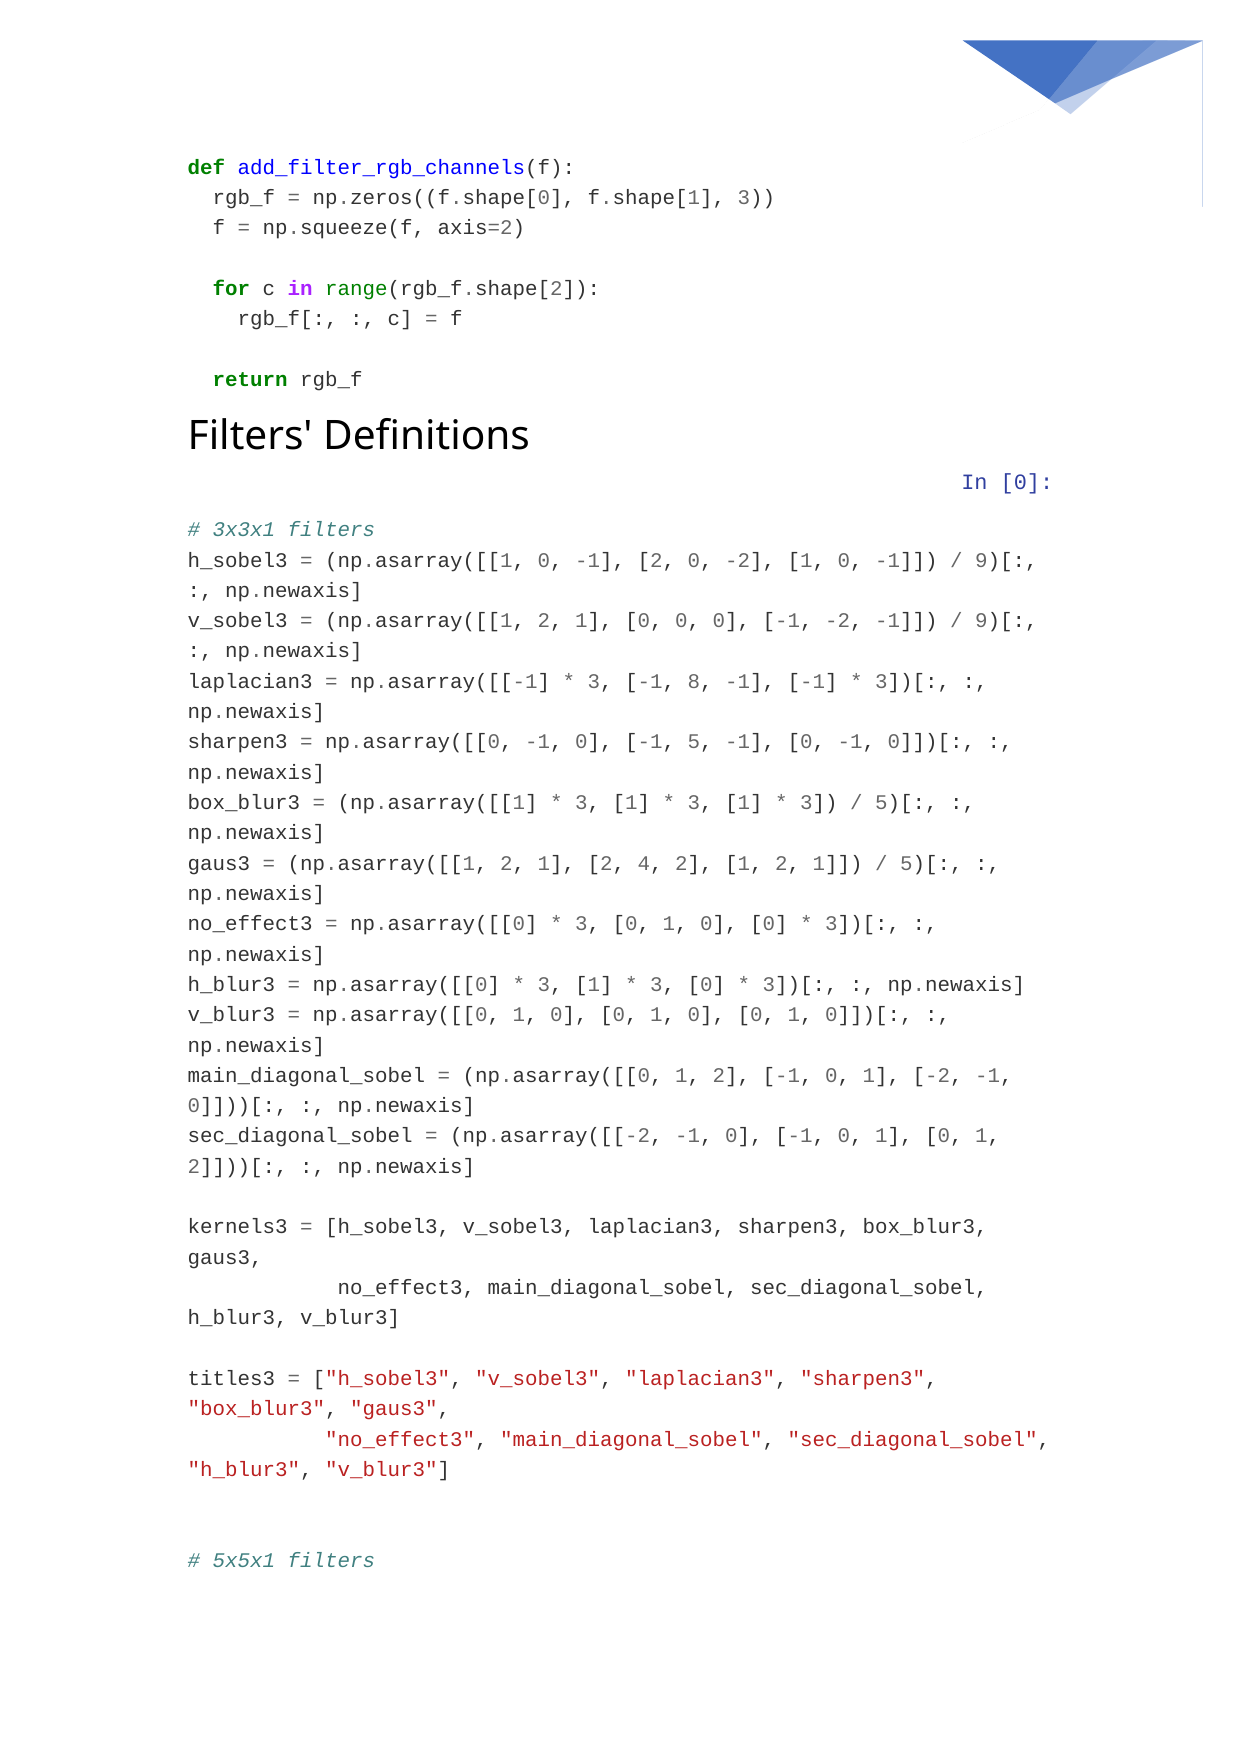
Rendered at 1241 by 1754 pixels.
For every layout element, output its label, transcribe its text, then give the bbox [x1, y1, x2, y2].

text rgb_f[:, :, c] = f [187, 302, 1053, 332]
text return rgb_f [187, 362, 1053, 392]
text for c in range(rgb_f.shape[2]): [187, 271, 1053, 302]
picture [961, 40, 1203, 209]
text titles3 = ["h_sobel3", "v_sobel3", "laplacian3", "sharpen3", "box_blur3", "gaus3", [187, 1361, 1053, 1422]
text def add_filter_rgb_channels(f): [187, 150, 1053, 180]
text In [0]: [187, 466, 1053, 496]
text # 5x5x1 filters [187, 1543, 1053, 1573]
text no_effect3 = np.asarray([[0] * 3, [0, 1, 0], [0] * 3])[:, :, np.newaxis] [187, 907, 1053, 967]
text laplacian3 = np.asarray([[-1] * 3, [-1, 8, -1], [-1] * 3])[:, :, np.newaxis] [187, 664, 1053, 725]
text f = np.squeeze(f, axis=2) [187, 211, 1053, 241]
subtitle Filters' Definitions [187, 406, 1053, 461]
text rgb_f = np.zeros((f.shape[0], f.shape[1], 3)) [187, 180, 1053, 211]
text no_effect3, main_diagonal_sobel, sec_diagonal_sobel, h_blur3, v_blur3] [187, 1270, 1053, 1331]
text sharpen3 = np.asarray([[0, -1, 0], [-1, 5, -1], [0, -1, 0]])[:, :, np.newaxis] [187, 725, 1053, 785]
text v_sobel3 = (np.asarray([[1, 2, 1], [0, 0, 0], [-1, -2, -1]]) / 9)[:, :, np.newaxis] [187, 603, 1053, 664]
text "no_effect3", "main_diagonal_sobel", "sec_diagonal_sobel", "h_blur3", "v_blur3"] [187, 1422, 1053, 1483]
text kernels3 = [h_sobel3, v_sobel3, laplacian3, sharpen3, box_blur3, gaus3, [187, 1210, 1053, 1270]
text # 3x3x1 filters [187, 513, 1053, 543]
text gaus3 = (np.asarray([[1, 2, 1], [2, 4, 2], [1, 2, 1]]) / 5)[:, :, np.newaxis] [187, 846, 1053, 907]
text h_blur3 = np.asarray([[0] * 3, [1] * 3, [0] * 3])[:, :, np.newaxis] [187, 967, 1053, 998]
text v_blur3 = np.asarray([[0, 1, 0], [0, 1, 0], [0, 1, 0]])[:, :, np.newaxis] [187, 998, 1053, 1058]
text main_diagonal_sobel = (np.asarray([[0, 1, 2], [-1, 0, 1], [-2, -1, 0]]))[:, :, np.newaxis] [187, 1058, 1053, 1119]
text box_blur3 = (np.asarray([[1] * 3, [1] * 3, [1] * 3]) / 5)[:, :, np.newaxis] [187, 785, 1053, 846]
text h_sobel3 = (np.asarray([[1, 0, -1], [2, 0, -2], [1, 0, -1]]) / 9)[:, :, np.newaxis] [187, 543, 1053, 603]
text sec_diagonal_sobel = (np.asarray([[-2, -1, 0], [-1, 0, 1], [0, 1, 2]]))[:, :, np.newaxis] [187, 1119, 1053, 1179]
